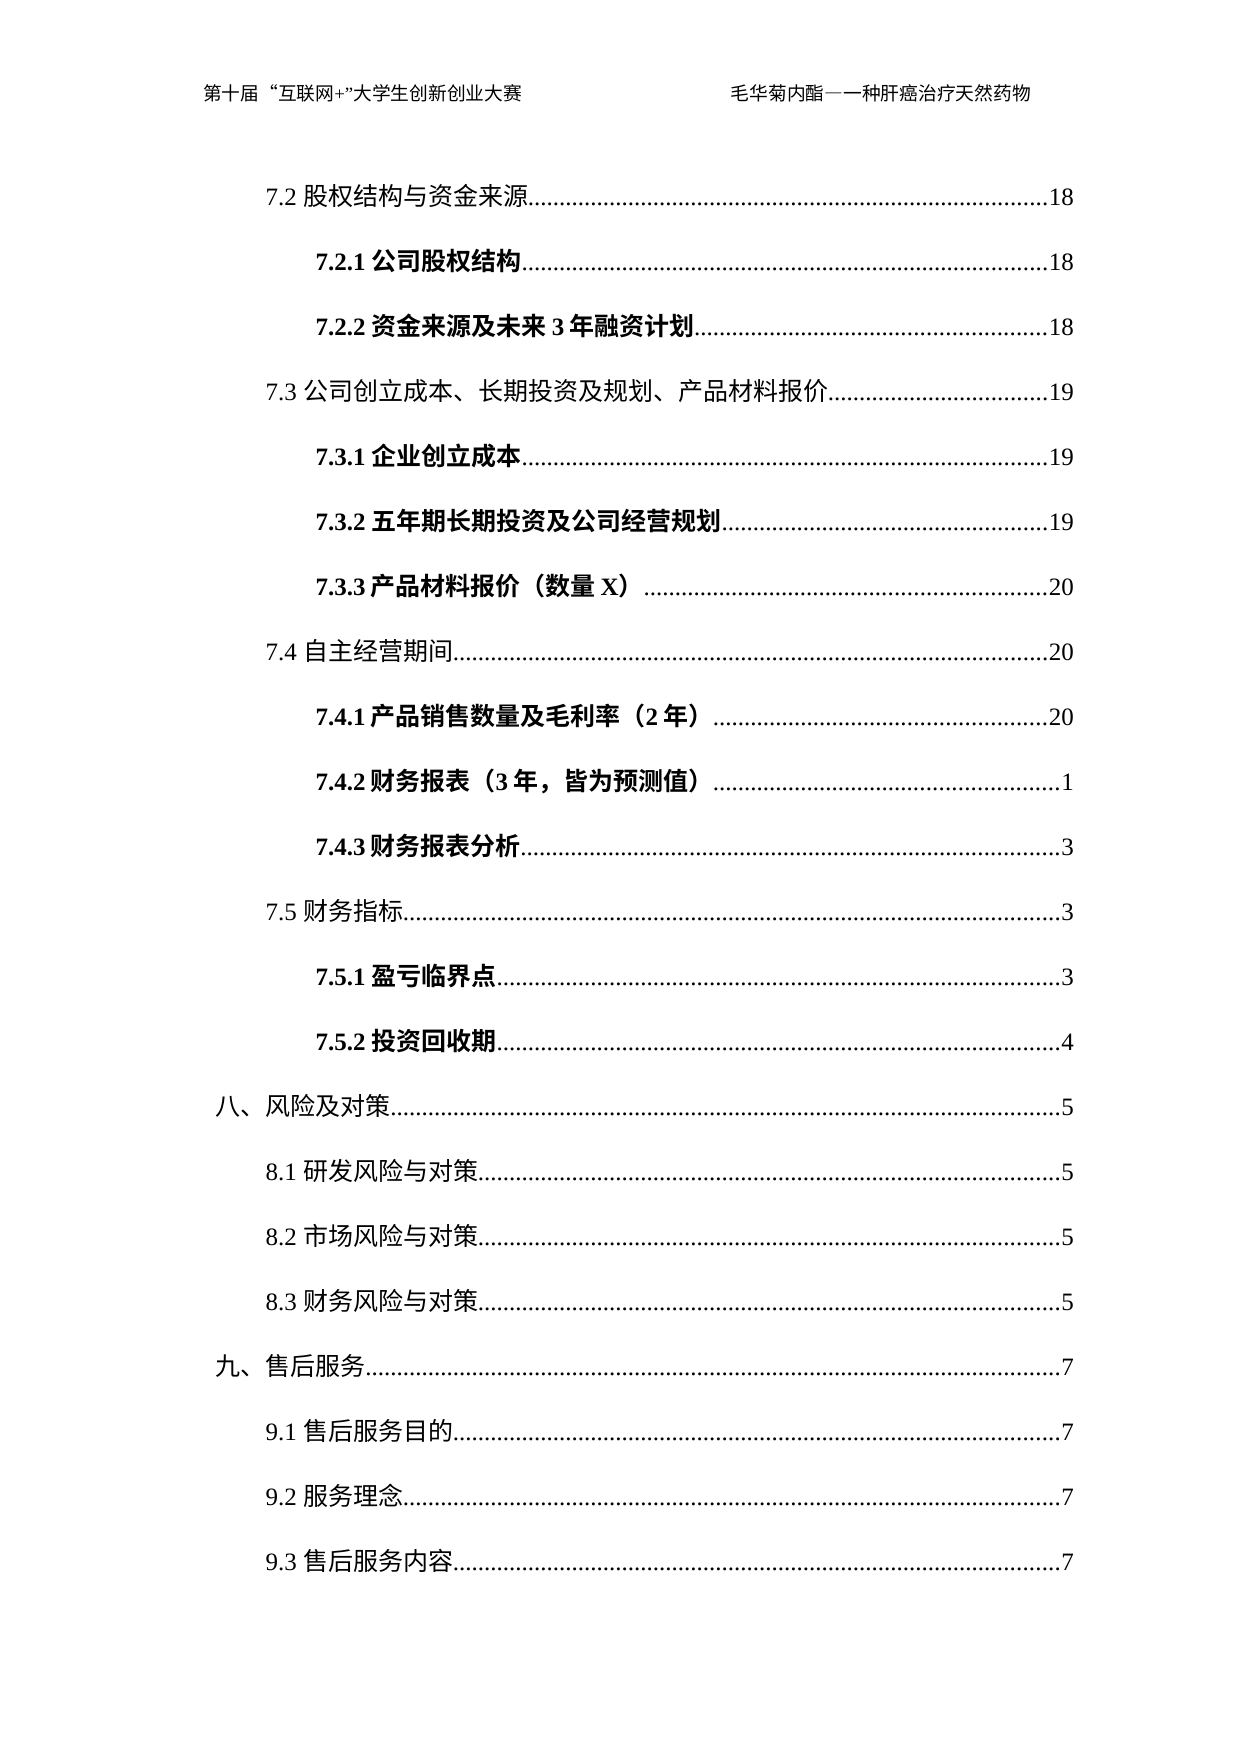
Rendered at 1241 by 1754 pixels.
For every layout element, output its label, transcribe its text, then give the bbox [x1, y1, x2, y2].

text 7.3.3产品材料报价（数量X） 20 [265, 552, 1075, 617]
text 7.3 公司创立成本、长期投资及规划、产品材料报价 19 [215, 357, 1075, 422]
text 7.5.1 盈亏临界点 3 [265, 942, 1075, 1007]
text 7.5 财务指标 3 [215, 877, 1075, 942]
text 7.3.1 企业创立成本 19 [265, 422, 1075, 487]
text 7.4.3财务报表分析 3 [265, 812, 1075, 877]
text 7.2.2 资金来源及未来3年融资计划 18 [265, 292, 1075, 357]
text 8.2 市场风险与对策 5 [215, 1202, 1075, 1267]
text 7.3.2 五年期长期投资及公司经营规划 19 [265, 487, 1075, 552]
text 7.4.2财务报表（3年，皆为预测值） 1 [265, 747, 1075, 812]
text 八、风险及对策 5 [165, 1072, 1075, 1137]
text 7.4.1产品销售数量及毛利率（2年） 20 [265, 682, 1075, 747]
text 7.2 股权结构与资金来源 18 [215, 162, 1075, 227]
text 7.4 自主经营期间 20 [215, 617, 1075, 682]
text 7.5.2 投资回收期 4 [265, 1007, 1075, 1072]
text 九、售后服务 7 [165, 1332, 1075, 1397]
text 9.1 售后服务目的 7 [215, 1397, 1075, 1462]
text 8.1 研发风险与对策 5 [215, 1137, 1075, 1202]
text 9.3 售后服务内容 7 [215, 1527, 1075, 1592]
text 8.3 财务风险与对策 5 [215, 1267, 1075, 1332]
text 7.2.1 公司股权结构 18 [265, 227, 1075, 292]
text 9.2 服务理念 7 [215, 1462, 1075, 1527]
